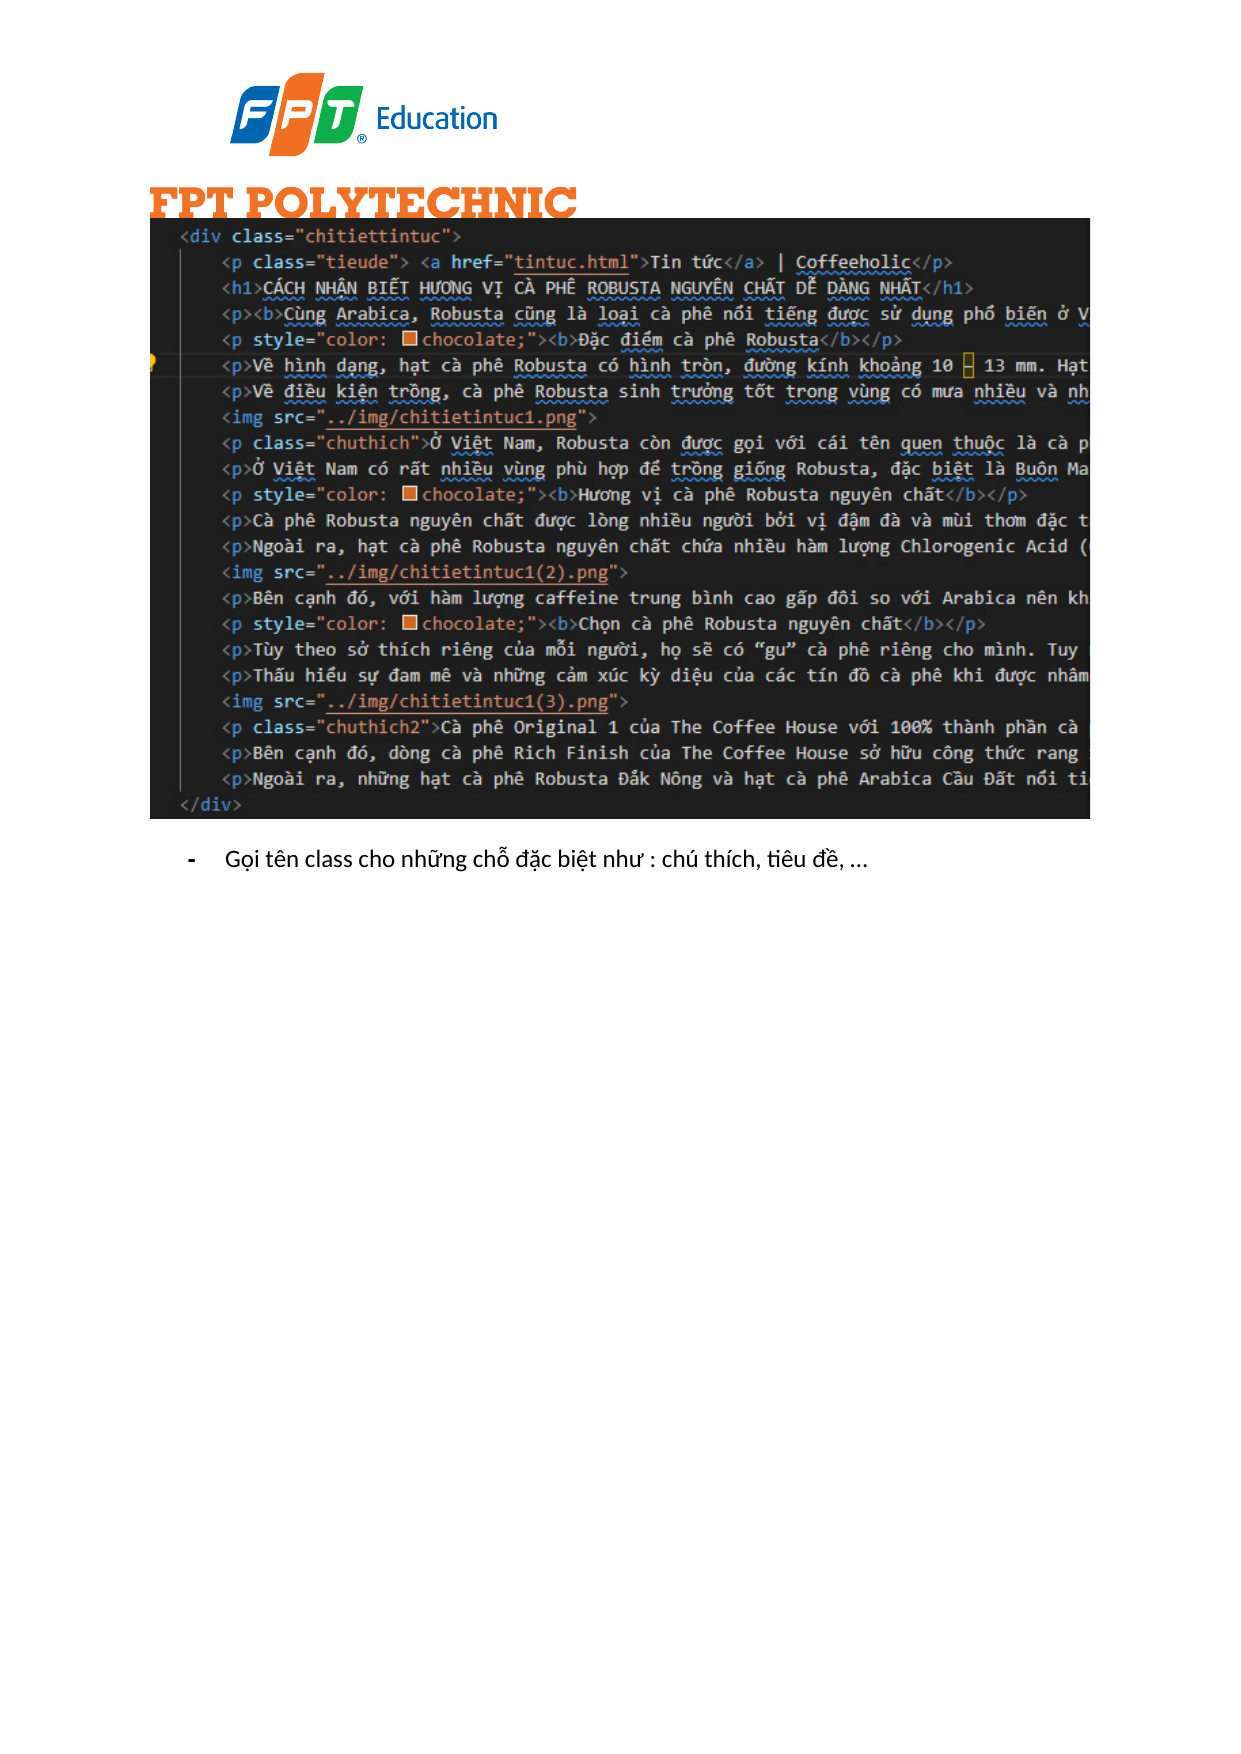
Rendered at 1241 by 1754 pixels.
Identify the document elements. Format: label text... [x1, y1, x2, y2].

picture [150, 73, 1091, 819]
list Gọi tên class cho những chỗ đặc biệt như : chú thích, tiêu đề, … [187, 843, 1090, 874]
